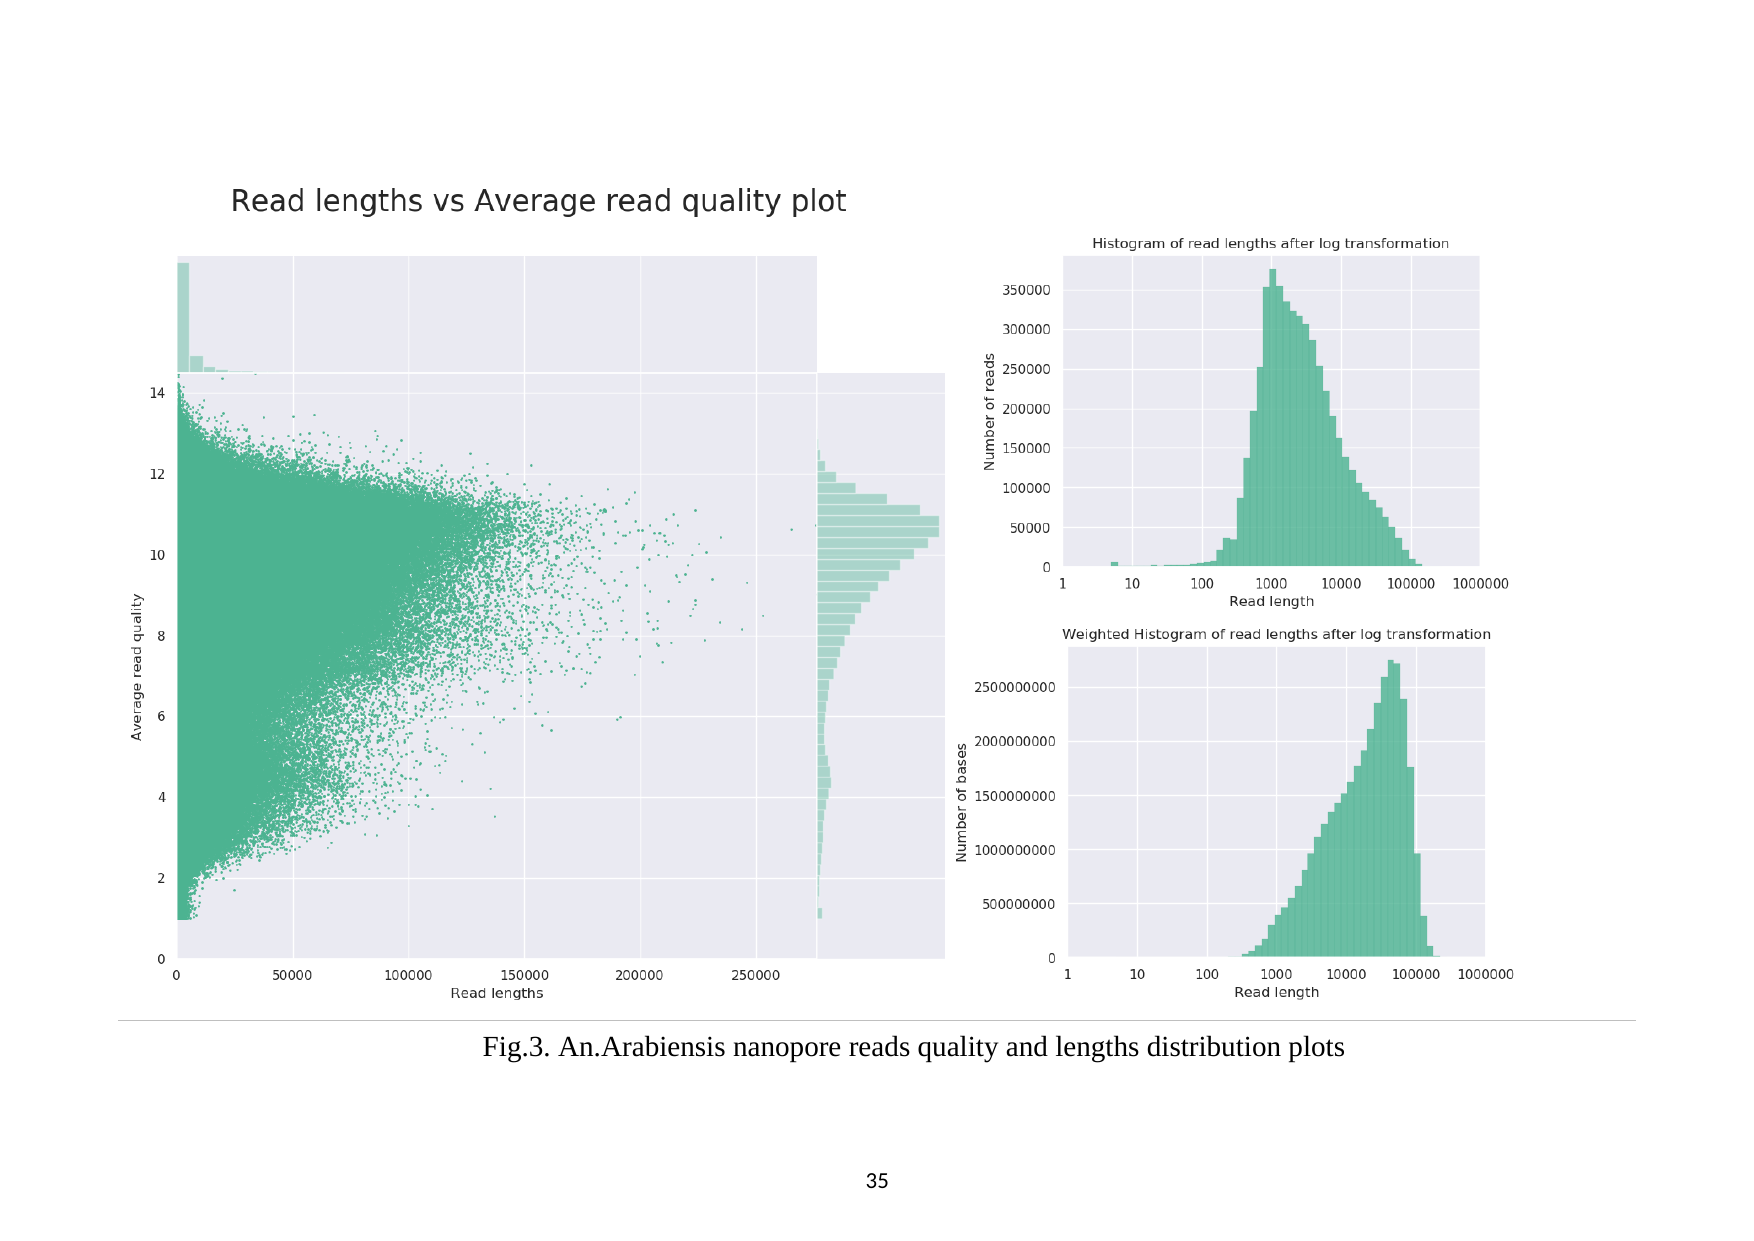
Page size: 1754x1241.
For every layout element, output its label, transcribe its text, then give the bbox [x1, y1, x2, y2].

picture [118, 177, 1636, 1021]
text An.Arabiensis nanopore reads quality and lengths distribution plots [118, 1029, 1636, 1062]
